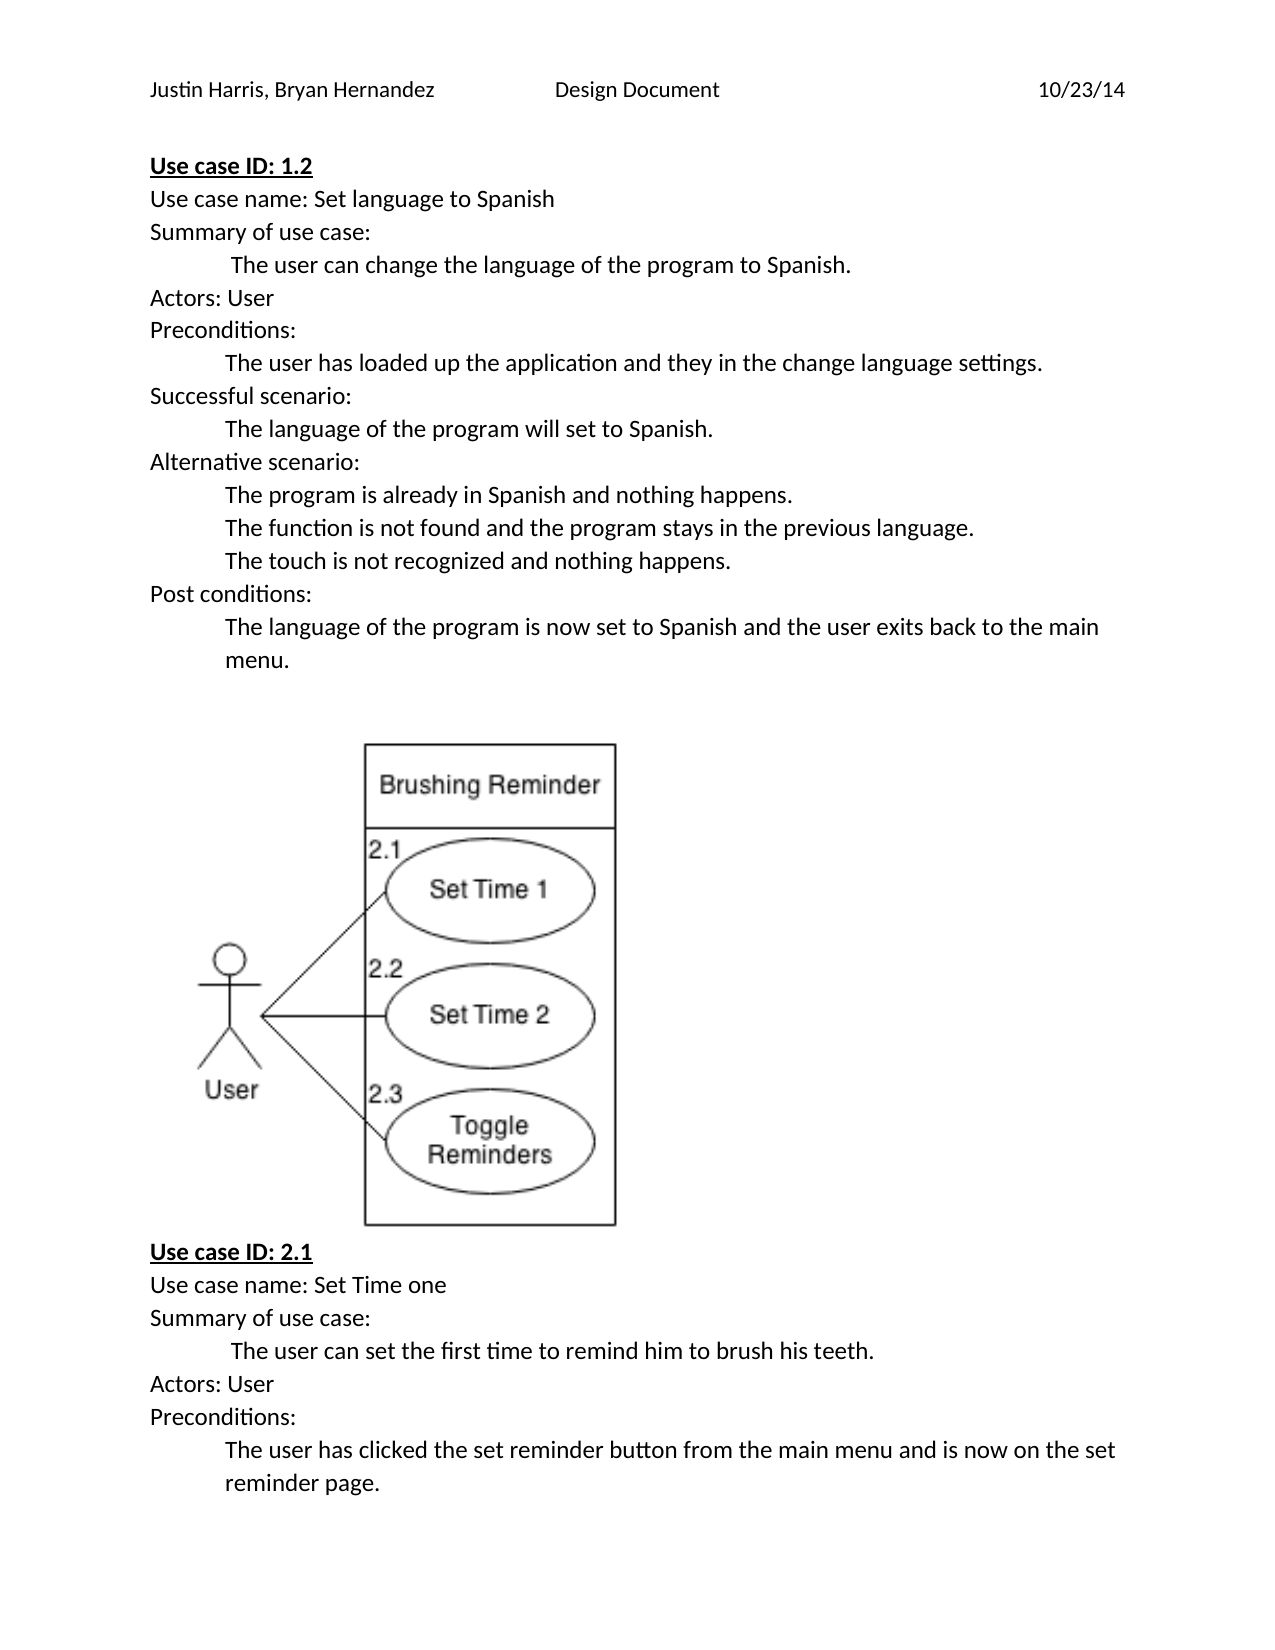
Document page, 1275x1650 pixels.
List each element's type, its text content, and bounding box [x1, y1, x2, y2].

text Alternative scenario: [150, 446, 1125, 477]
text Use case ID: 1.2 [150, 150, 1125, 181]
picture [150, 742, 619, 1235]
text Use case ID: 2.1 [150, 1236, 1125, 1267]
text The touch is not recognized and nothing happens. [150, 545, 1125, 576]
text Post conditions: [150, 578, 1125, 608]
text Actors: User [150, 282, 1125, 312]
text The program is already in Spanish and nothing happens. [150, 479, 1125, 510]
text Preconditions: [150, 314, 1125, 345]
text Use case name: Set Time one [150, 1269, 1125, 1300]
text The language of the program will set to Spanish. [150, 413, 1125, 444]
text Successful scenario: [150, 380, 1125, 411]
text The user has loaded up the application and they in the change language settings. [150, 347, 1125, 378]
text The function is not found and the program stays in the previous language. [150, 512, 1125, 543]
text The user can change the language of the program to Spanish. [150, 249, 1125, 279]
text Actors: User [150, 1368, 1125, 1398]
text The user has clicked the set reminder button from the main menu and is now on the set reminder page. [225, 1434, 1125, 1497]
text Summary of use case: [150, 1302, 1125, 1333]
text Preconditions: [150, 1401, 1125, 1431]
text Use case name: Set language to Spanish [150, 183, 1125, 213]
text The language of the program is now set to Spanish and the user exits back to the main menu. [225, 611, 1125, 674]
text The user can set the first time to remind him to brush his teeth. [150, 1335, 1125, 1366]
text Summary of use case: [150, 216, 1125, 246]
